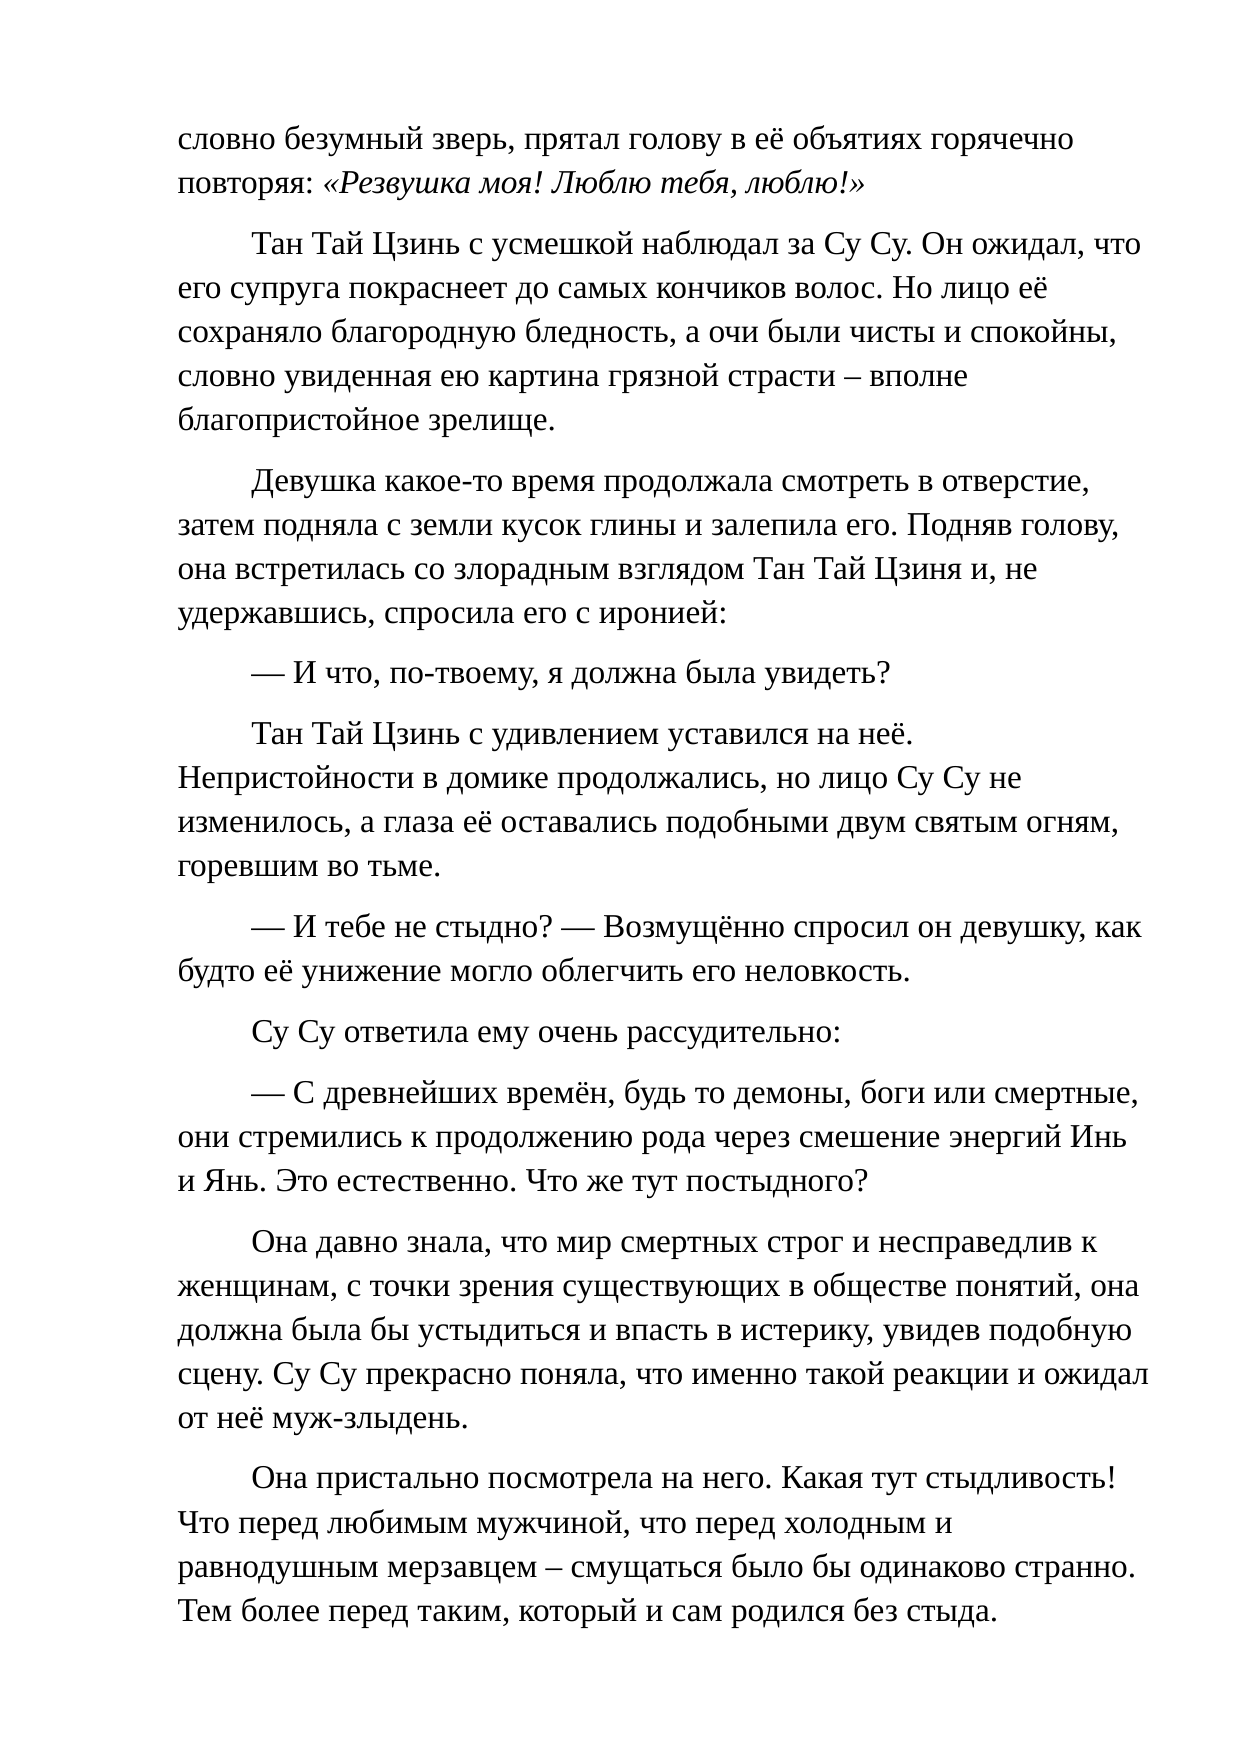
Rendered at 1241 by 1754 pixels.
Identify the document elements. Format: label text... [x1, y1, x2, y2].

text Она давно знала, что мир смертных строг и несправедлив к женщинам, с точки зрения существующих в обществе понятий, она должна была бы устыдиться и впасть в истерику, увидев подобную сцену. Су Су прекрасно поняла, что именно такой реакции и ожидал от неё муж-злыдень. [177, 1221, 1152, 1435]
text Тан Тай Цзинь с удивлением уставился на неё. Непристойности в домике продолжались, но лицо Су Су не изменилось, а глаза её оставались подобными двум святым огням, горевшим во тьме. [177, 713, 1152, 884]
text Тан Тай Цзинь с усмешкой наблюдал за Су Су. Он ожидал, что его супруга покраснеет до самых кончиков волос. Но лицо её сохраняло благородную бледность, а очи были чисты и спокойны, словно увиденная ею картина грязной страсти – вполне благопристойное зрелище. [177, 223, 1152, 437]
text Девушка какое-то время продолжала смотреть в отверстие, затем подняла с земли кусок глины и залепила его. Подняв голову, она встретилась со злорадным взглядом Тан Тай Цзиня и, не удержавшись, спросила его с иронией: [177, 460, 1152, 630]
text — С древнейших времён, будь то демоны, боги или смертные, они стремились к продолжению рода через смешение энергий Инь и Янь. Это естественно. Что же тут постыдного? [177, 1072, 1152, 1198]
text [177, 118, 1152, 201]
text Су Су ответила ему очень рассудительно: [177, 1011, 1152, 1049]
text Она пристально посмотрела на него. Какая тут стыдливость! Что перед любимым мужчиной, что перед холодным и равнодушным мерзавцем – смущаться было бы одинаково странно. Тем более перед таким, который и сам родился без стыда. [177, 1458, 1152, 1628]
text — И что, по-твоему, я должна была увидеть? [177, 653, 1152, 691]
text — И тебе не стыдно? — Возмущённо спросил он девушку, как будто её унижение могло облегчить его неловкость. [177, 906, 1152, 989]
